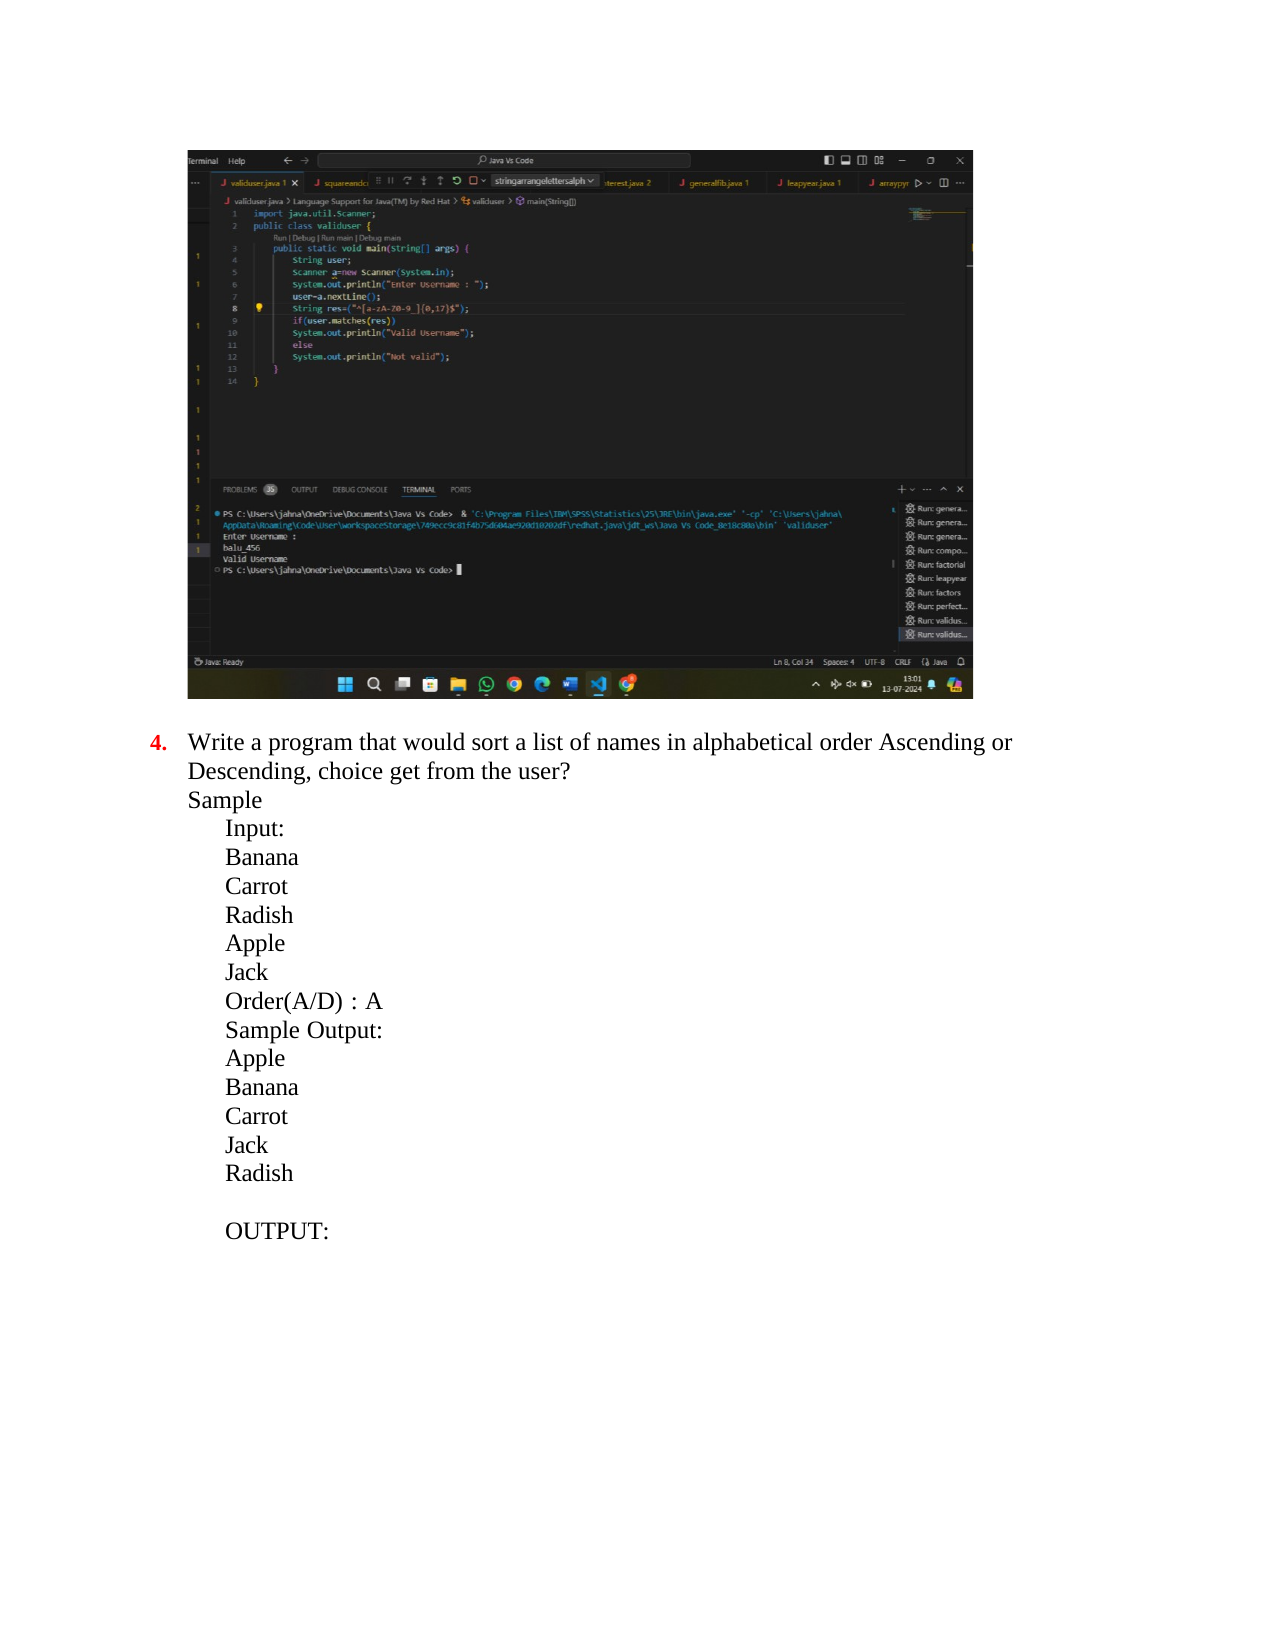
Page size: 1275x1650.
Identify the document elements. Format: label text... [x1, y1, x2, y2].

picture [187, 150, 974, 699]
list Write a program that would sort a list of names in alphabetical order Ascending or Descending, choice get from the user? [150, 727, 1013, 784]
text Order(A/D) : A Sample Output: Apple [225, 986, 383, 1072]
text OUTPUT: [225, 1216, 1225, 1245]
text Sample Input: Banana Carrot Radish Apple Jack [187, 785, 328, 986]
text Banana Carrot Jack Radish [225, 1072, 301, 1187]
